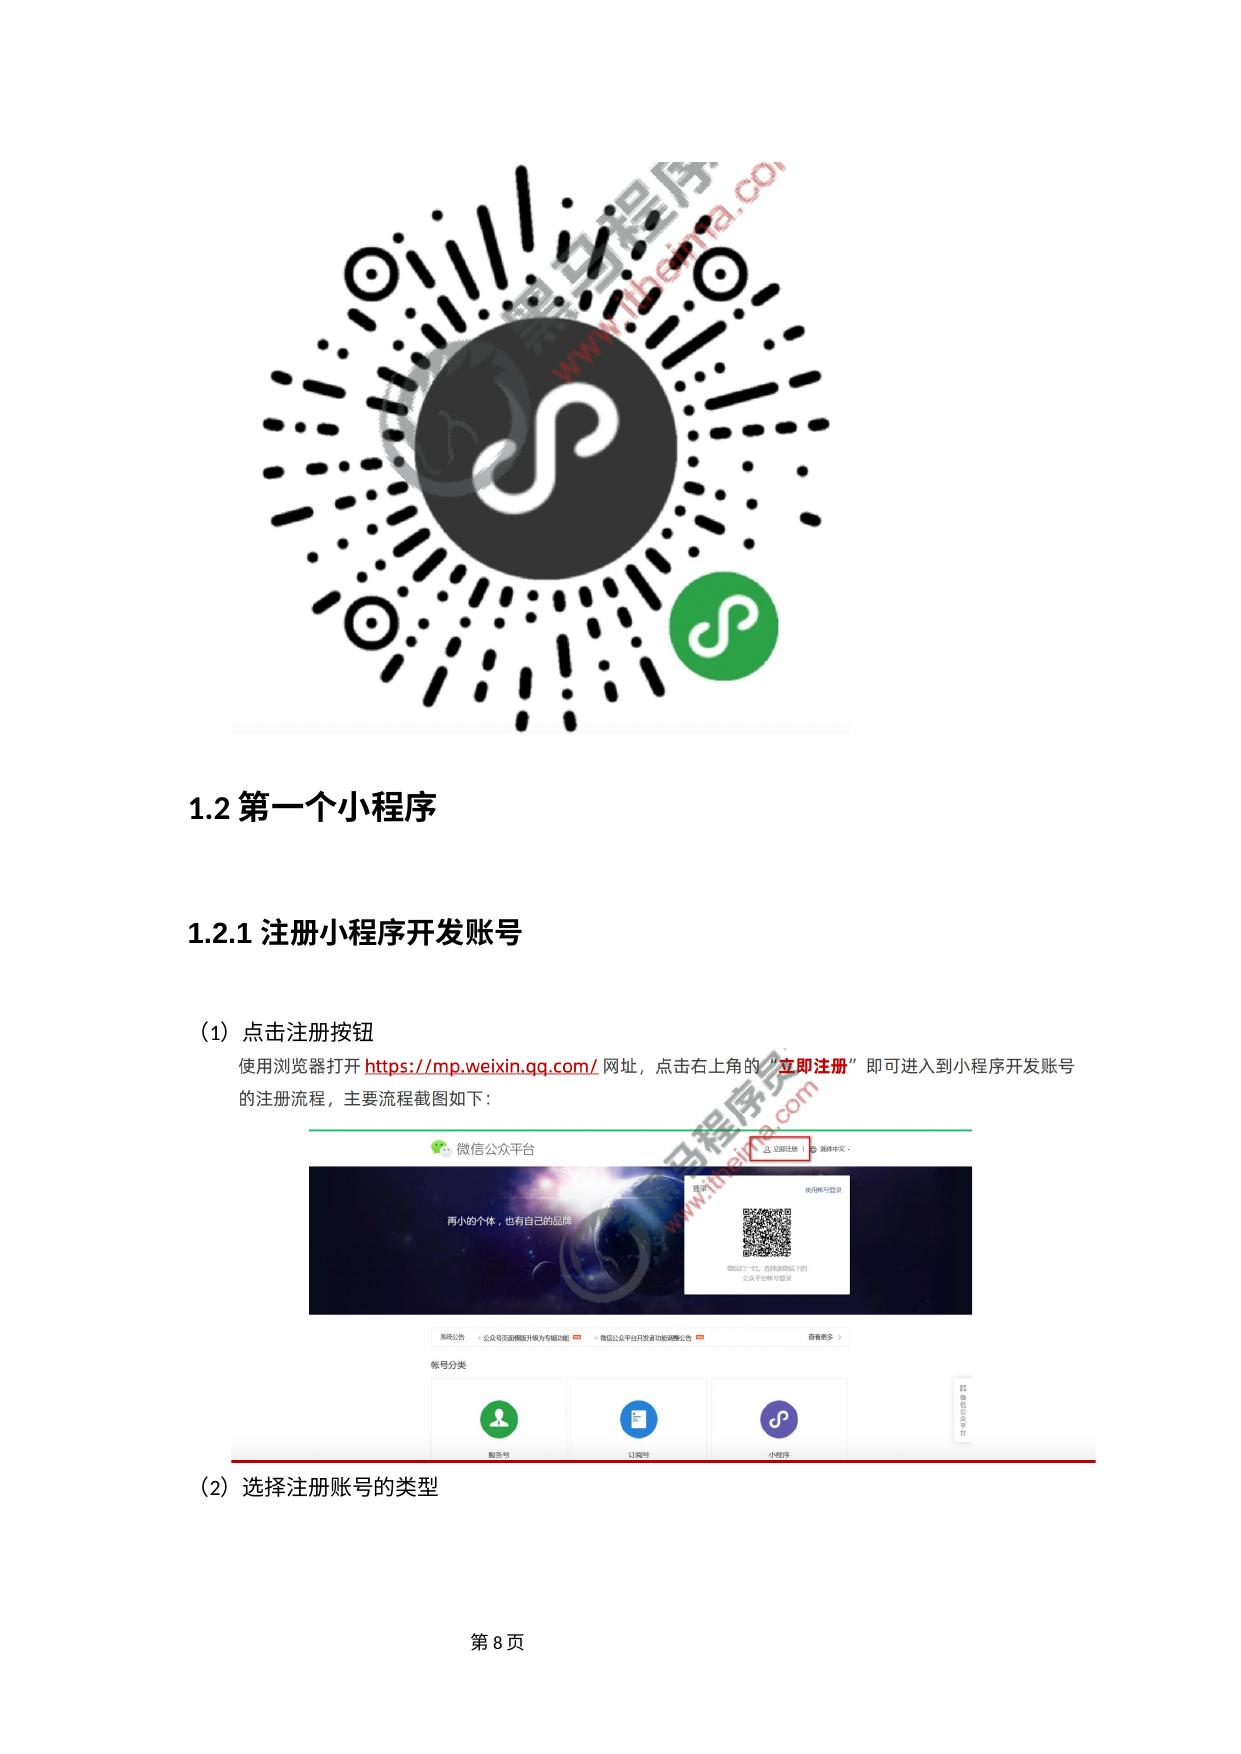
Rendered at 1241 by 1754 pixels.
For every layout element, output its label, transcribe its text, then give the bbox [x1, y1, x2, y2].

list 点击注册按钮 [187, 1016, 1053, 1048]
subtitle 1.2 第一个小程序 [187, 774, 1053, 839]
list 选择注册账号的类型 [187, 1471, 1053, 1503]
subtitle 1.2.1 注册小程序开发账号 [187, 899, 1053, 964]
picture [231, 1048, 1096, 1463]
picture [231, 162, 851, 734]
